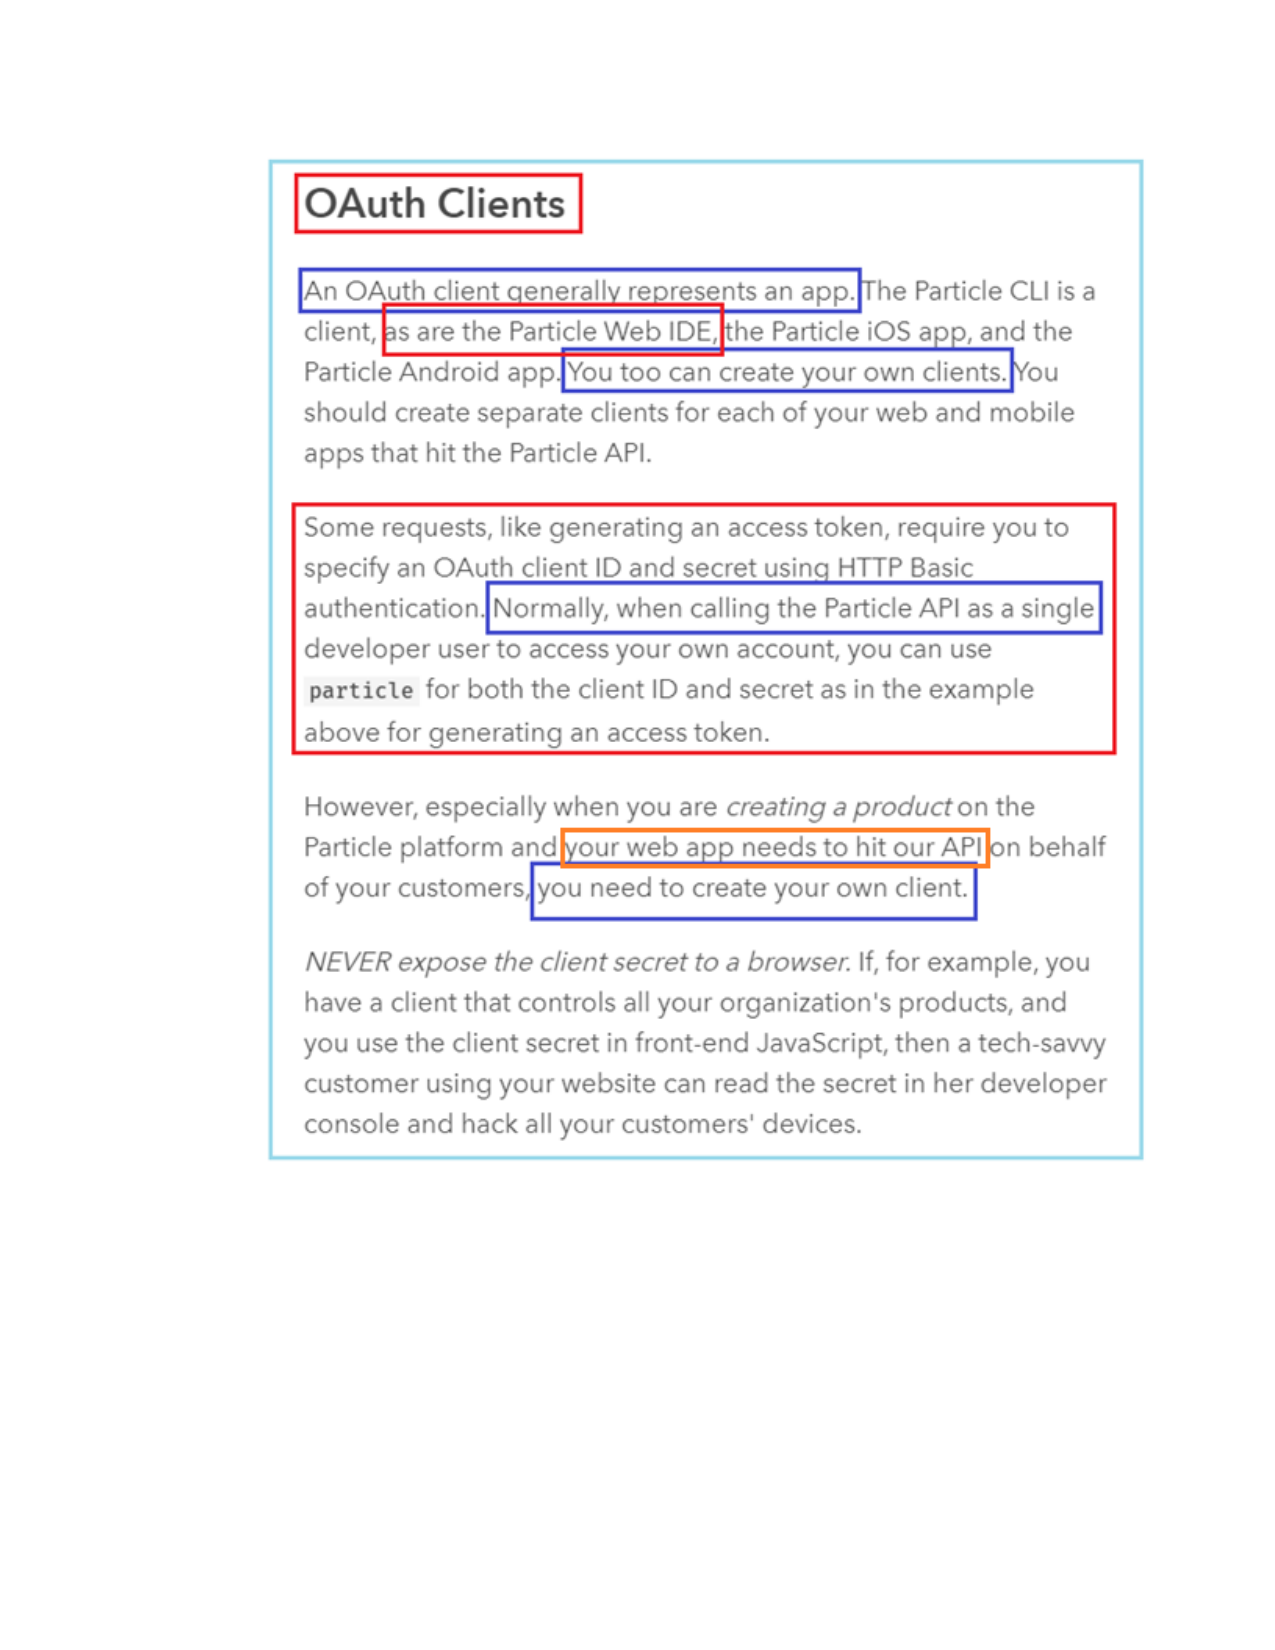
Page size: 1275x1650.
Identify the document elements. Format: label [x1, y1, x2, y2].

picture [262, 150, 1161, 1166]
